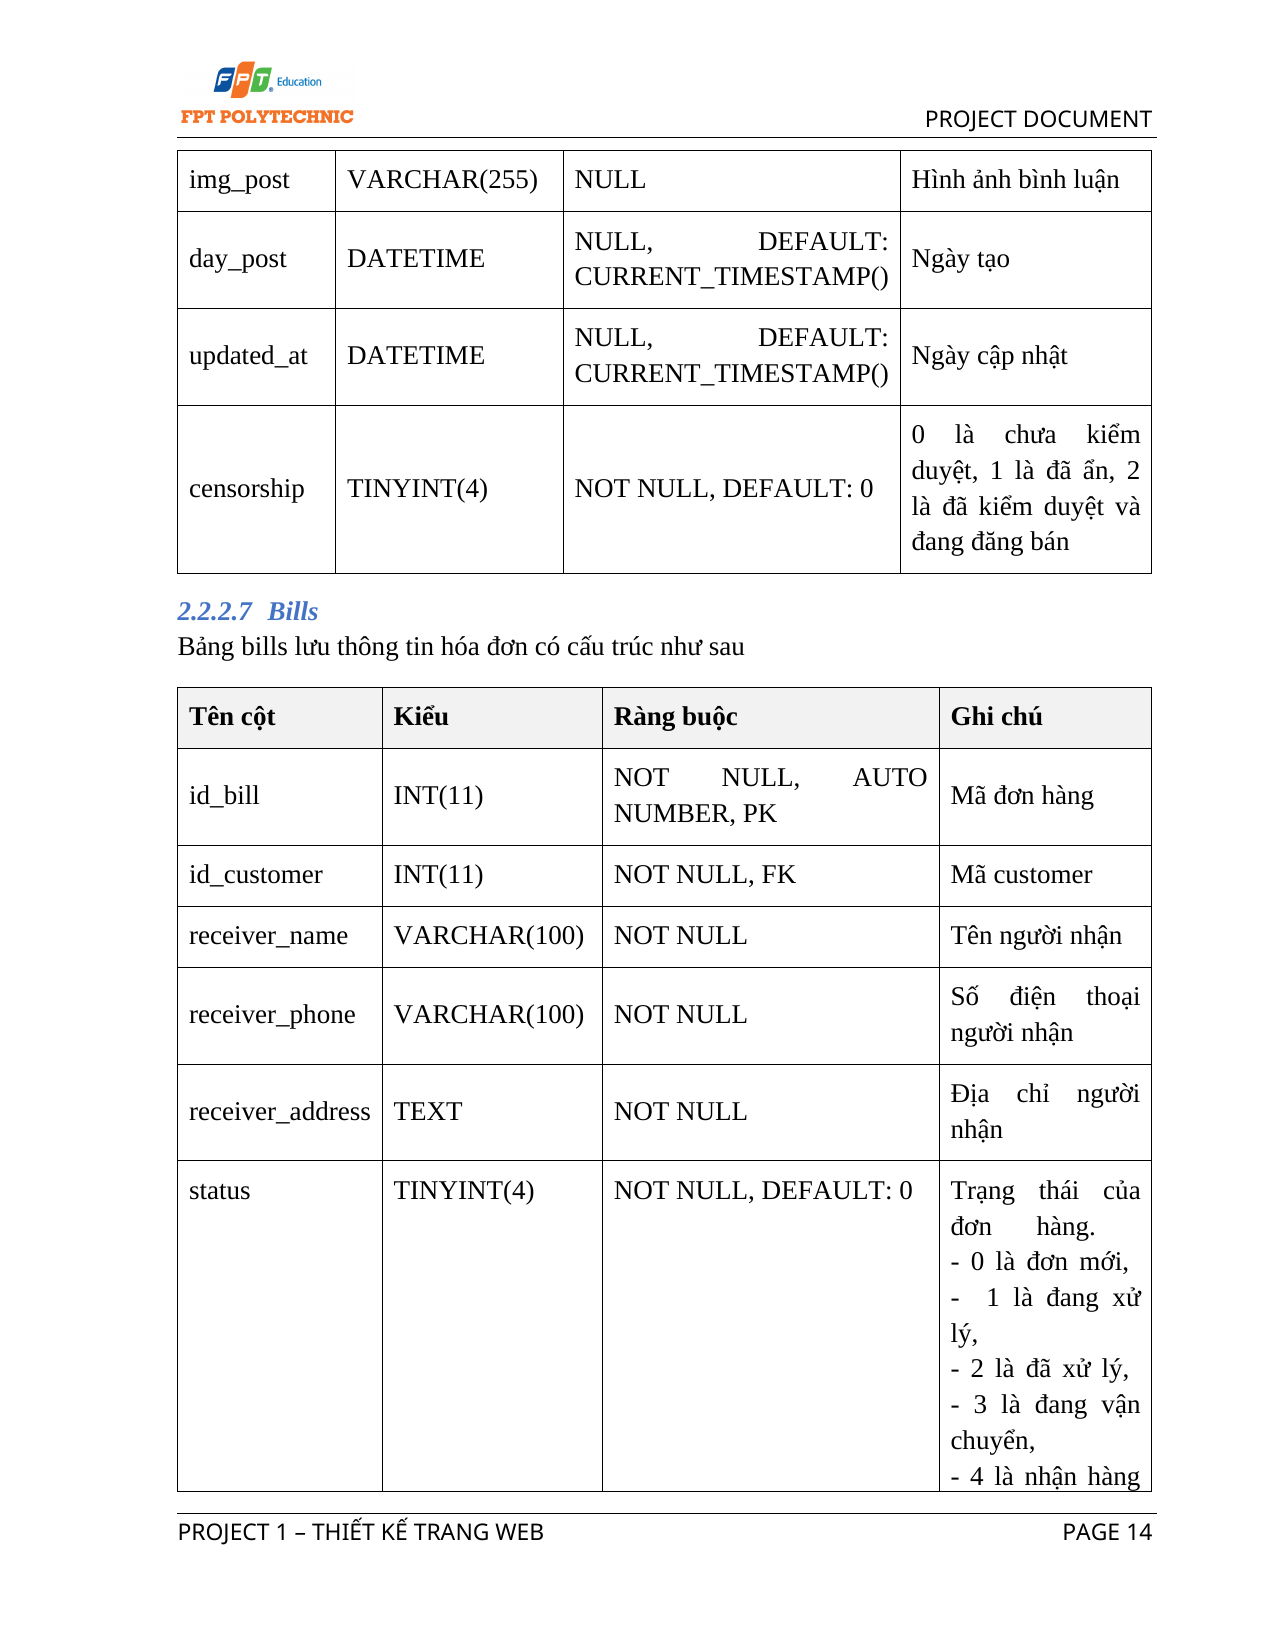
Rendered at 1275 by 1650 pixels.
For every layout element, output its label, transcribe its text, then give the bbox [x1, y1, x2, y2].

table_cell NULL [564, 151, 900, 211]
table_cell 0 là chưa kiểm duyệt, 1 là đã ẩn, 2 là đã kiểm duyệt và đang đăng bán [901, 406, 1151, 573]
table_cell updated_at [178, 309, 335, 404]
table_cell TEXT [383, 1065, 602, 1160]
table_cell NULL, DEFAULT: CURRENT_TIMESTAMP() [564, 212, 900, 308]
table_cell TINYINT(4) [383, 1161, 602, 1491]
table_cell NOT NULL [603, 1065, 939, 1160]
picture [177, 59, 356, 128]
table_cell NOT NULL [603, 968, 939, 1064]
table_cell VARCHAR(100) [383, 968, 602, 1064]
table_header Ràng buộc [603, 688, 939, 748]
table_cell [940, 1161, 1151, 1491]
table_cell Hình ảnh bình luận [901, 151, 1151, 211]
table_header Kiểu [383, 688, 602, 748]
table_cell VARCHAR(255) [336, 151, 563, 211]
table_cell NOT NULL, DEFAULT: 0 [564, 406, 900, 573]
table_cell day_post [178, 212, 335, 308]
table_cell id_bill [178, 749, 382, 845]
text Bảng bills lưu thông tin hóa đơn có cấu trúc như sau [177, 630, 1157, 662]
table_cell Mã đơn hàng [940, 749, 1151, 845]
table_cell img_post [178, 151, 335, 211]
table_cell censorship [178, 406, 335, 573]
table_cell NOT NULL [603, 907, 939, 967]
table_cell id_customer [178, 846, 382, 906]
table_cell Tên người nhận [940, 907, 1151, 967]
table_cell DATETIME [336, 212, 563, 308]
table_cell receiver_address [178, 1065, 382, 1160]
table_header Tên cột [178, 688, 382, 748]
table_cell receiver_phone [178, 968, 382, 1064]
table_cell DATETIME [336, 309, 563, 404]
table_cell NOT NULL, AUTO NUMBER, PK [603, 749, 939, 845]
table_cell Số điện thoại người nhận [940, 968, 1151, 1064]
table_cell TINYINT(4) [336, 406, 563, 573]
table_cell Ngày tạo [901, 212, 1151, 308]
table_cell Mã customer [940, 846, 1151, 906]
table_cell status [178, 1161, 382, 1491]
table_cell Ngày cập nhật [901, 309, 1151, 404]
table_header Ghi chú [940, 688, 1151, 748]
table_cell NULL, DEFAULT: CURRENT_TIMESTAMP() [564, 309, 900, 404]
table_cell INT(11) [383, 846, 602, 906]
table_cell receiver_name [178, 907, 382, 967]
table_cell Địa chỉ người nhận [940, 1065, 1151, 1160]
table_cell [603, 1161, 939, 1491]
table_cell VARCHAR(100) [383, 907, 602, 967]
subtitle Bills [177, 595, 1157, 626]
table_cell NOT NULL, FK [603, 846, 939, 906]
table_cell INT(11) [383, 749, 602, 845]
